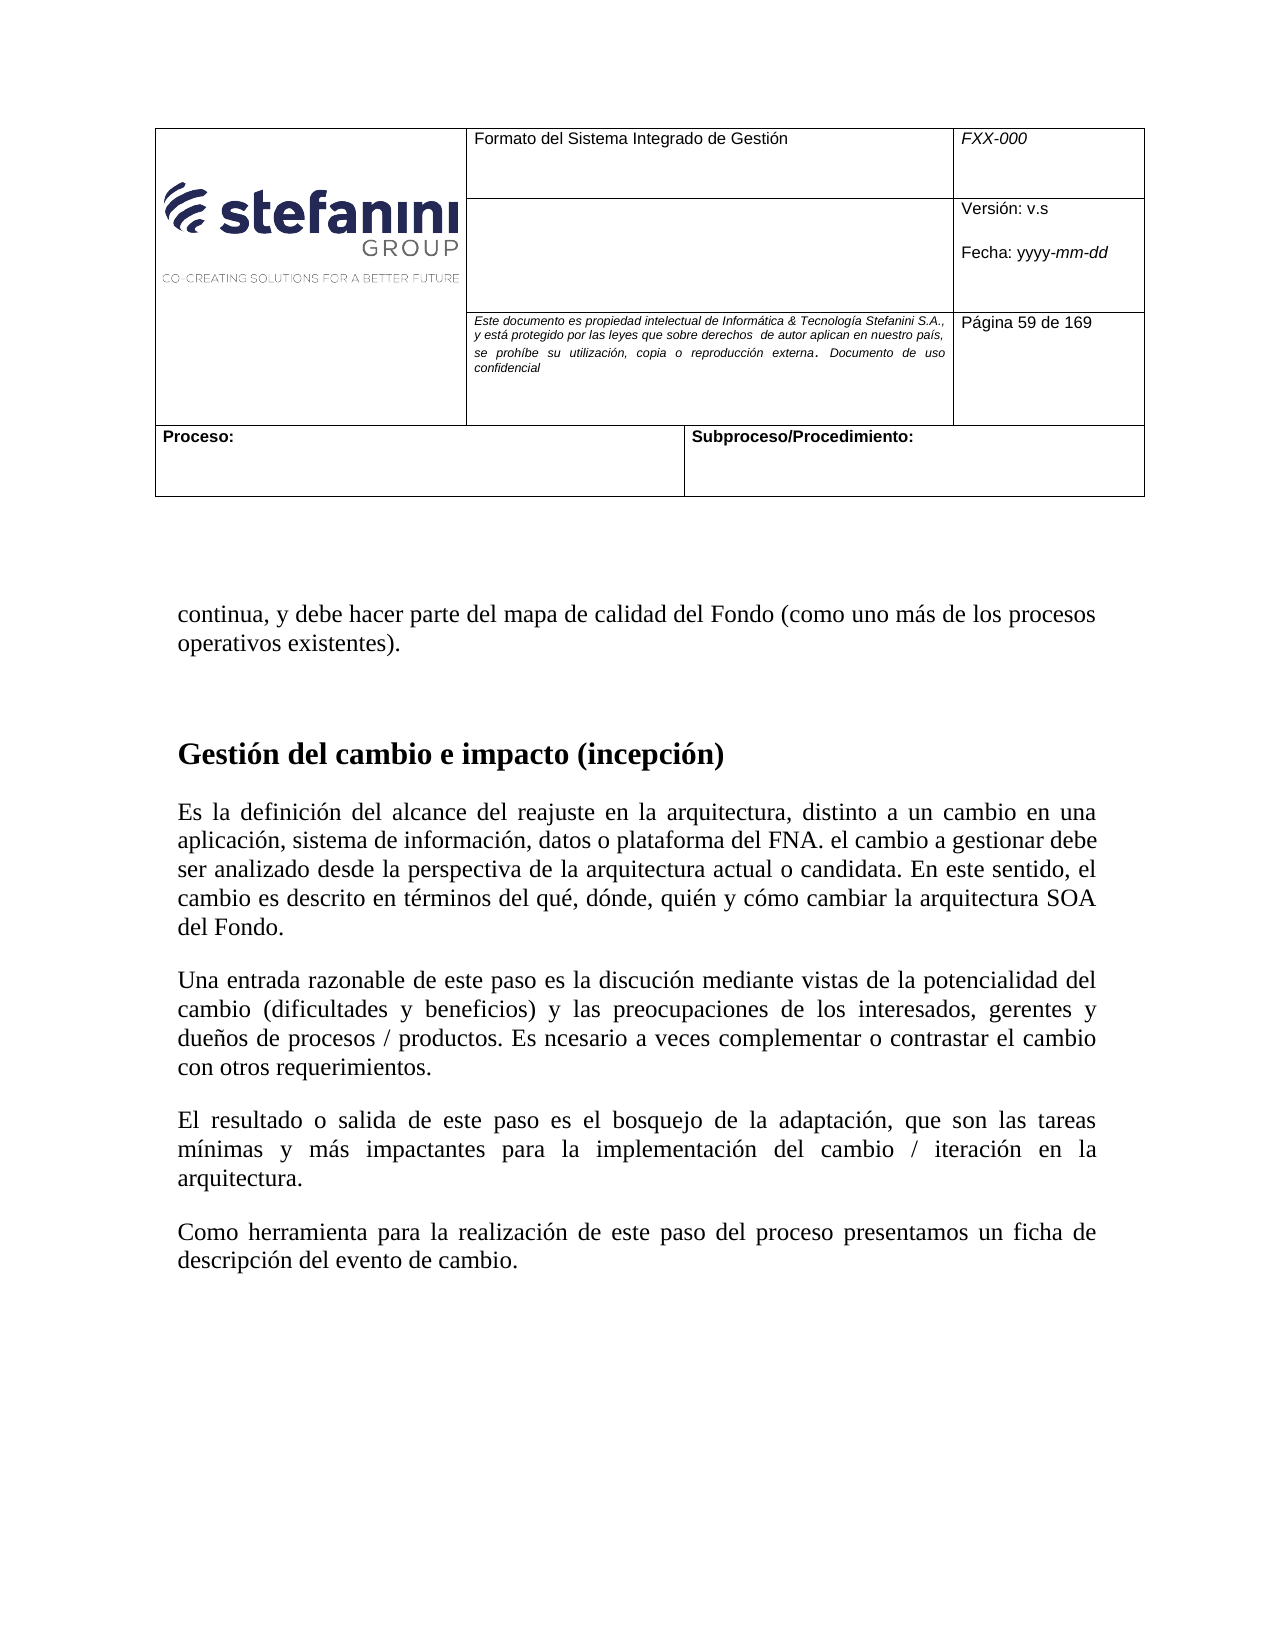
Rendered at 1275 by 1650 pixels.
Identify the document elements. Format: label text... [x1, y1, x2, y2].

text Como herramienta para la realización de este paso del proceso presentamos un ficha de descripción del evento de cambio. [177, 1217, 1098, 1274]
text Es la definición del alcance del reajuste en la arquitectura, distinto a un cambio en una aplicación, sistema de información, datos o plataforma del FNA. el cambio a gestionar debe ser analizado desde la perspectiva de la arquitectura actual o candidata. En este sentido, el cambio es descrito en términos del qué, dónde, quién y cómo cambiar la arquitectura SOA del Fondo. [177, 797, 1098, 940]
text Una entrada razonable de este paso es la discución mediante vistas de la potencialidad del cambio (dificultades y beneficios) y las preocupaciones de los interesados, gerentes y dueños de procesos / productos. Es ncesario a veces complementar o contrastar el cambio con otros requerimientos. [177, 965, 1098, 1080]
subtitle Gestión del cambio e impacto (incepción) [177, 736, 1098, 772]
text Por otro lado, esta implementación de Gobierno SOA debe ser un proceso más del Fondo, no es un proyecto. En este sentido, los pasos de este proceso son un bucle activo de mejora continua, y debe hacer parte del mapa de calidad del Fondo (como uno más de los procesos operativos existentes). [177, 599, 1098, 657]
picture [162, 182, 460, 286]
text El resultado o salida de este paso es el bosquejo de la adaptación, que son las tareas mínimas y más impactantes para la implementación del cambio / iteración en la arquitectura. [177, 1105, 1098, 1192]
